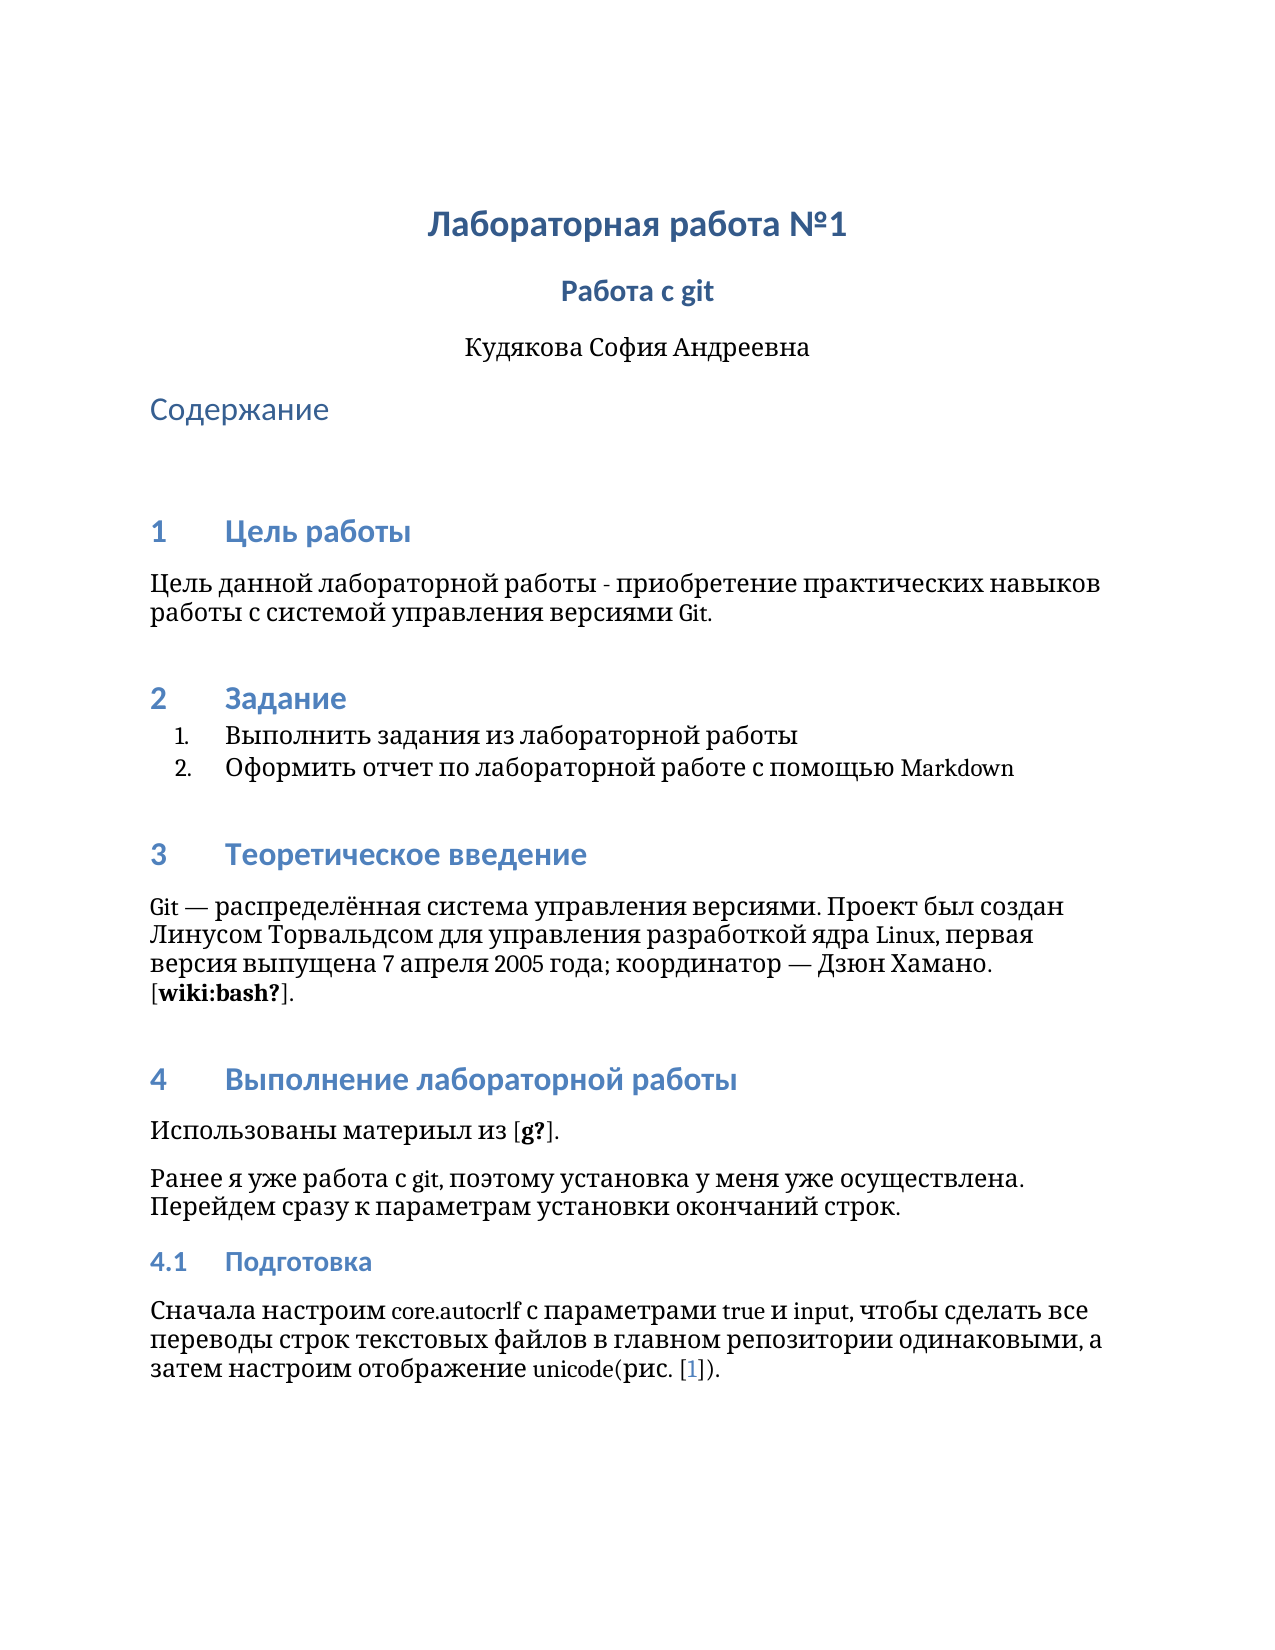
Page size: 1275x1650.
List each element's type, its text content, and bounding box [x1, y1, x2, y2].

text Цель данной лабораторной работы - приобретение практических навыков работы с системой управления версиями Git. [150, 570, 1125, 627]
text Использованы материыл из [g?]. [150, 1117, 1125, 1146]
text Git — распределённая система управления версиями. Проект был создан Линусом Торвальдсом для управления разработкой ядра Linux, первая версия выпущена 7 апреля 2005 года; координатор — Дзюн Хамано. [wiki:bash?]. [150, 893, 1125, 1008]
text Кудякова София Андреевна [150, 334, 1125, 363]
list Оформить отчет по лабораторной работе с помощью Markdown [175, 754, 1125, 783]
subtitle 4.1 Подготовка [150, 1243, 1125, 1278]
subtitle 3 Теоретическое введение [150, 833, 1125, 874]
text Ранее я уже работа с git, поэтому установка у меня уже осуществлена. Перейдем сразу к параметрам установки окончаний строк. [150, 1164, 1125, 1222]
subtitle Работа с git [150, 271, 1125, 309]
subtitle 1 Цель работы [150, 510, 1125, 551]
list Выполнить задания из лабораторной работы [175, 722, 1125, 751]
subtitle 4 Выполнение лабораторной работы [150, 1058, 1125, 1098]
title Лабораторная работа №1 [150, 200, 1125, 246]
subtitle 2 Задание [150, 677, 1125, 718]
text Сначала настроим core.autocrlf с параметрами true и input, чтобы сделать все переводы строк текстовых файлов в главном репозитории одинаковыми, а затем настроим отображение unicode(рис. [1]). [150, 1297, 1125, 1383]
